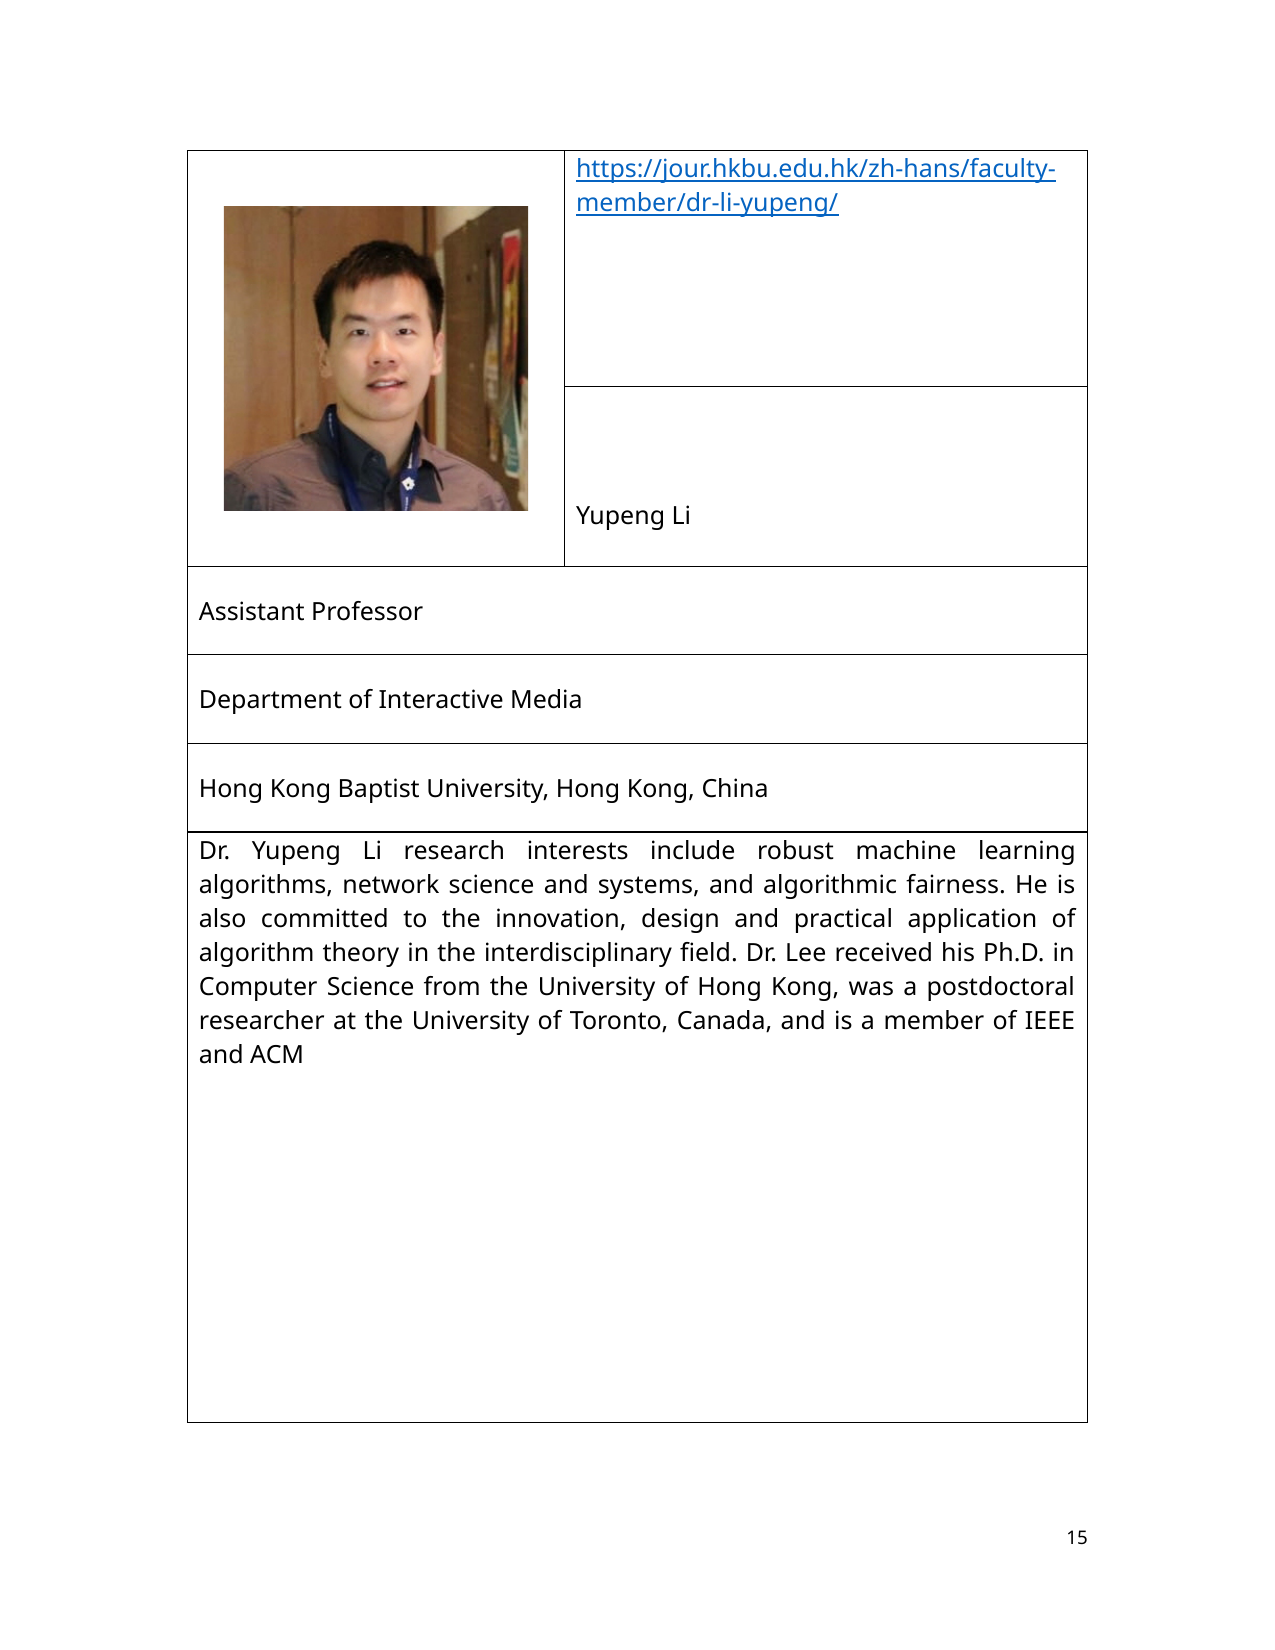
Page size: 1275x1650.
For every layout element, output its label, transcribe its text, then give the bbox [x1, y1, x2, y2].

picture [223, 206, 529, 511]
table_cell Yupeng Li [565, 387, 1087, 566]
table_cell [188, 151, 564, 566]
table_cell Assistant Professor [188, 567, 1087, 654]
table_cell Dr. Yupeng Li research interests include robust machine learning algorithms, network science and systems, and algorithmic fairness. He is also committed to the innovation, design and practical application of algorithm theory in the interdisciplinary field. Dr. Lee received his Ph.D. in Computer Science from the University of Hong Kong, was a postdoctoral researcher at the University of Toronto, Canada, and is a member of IEEE and ACM [188, 833, 1087, 1422]
table_cell Department of Interactive Media [188, 655, 1087, 743]
table_cell https://jour.hkbu.edu.hk/zh-hans/faculty-member/dr-li-yupeng/ [565, 151, 1087, 386]
table_cell Hong Kong Baptist University, Hong Kong, China [188, 744, 1087, 831]
